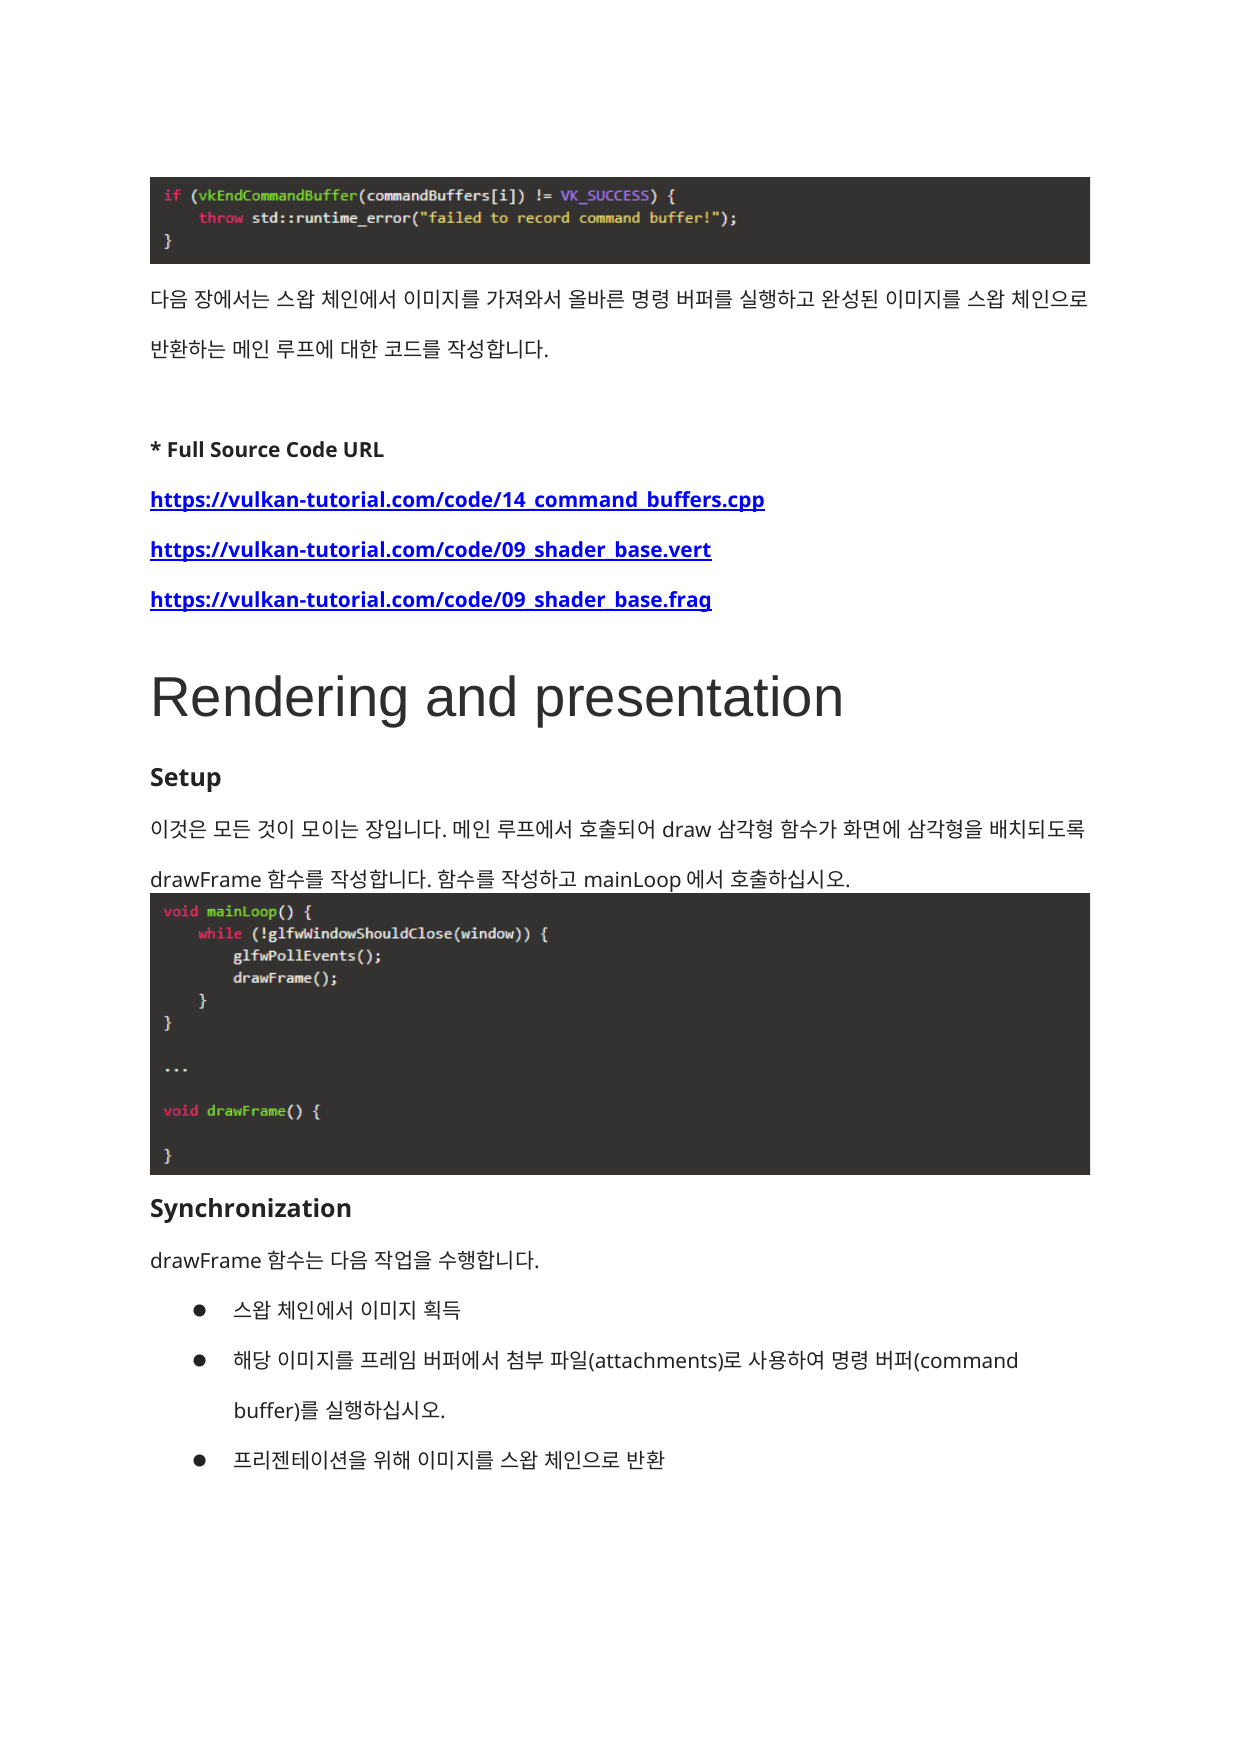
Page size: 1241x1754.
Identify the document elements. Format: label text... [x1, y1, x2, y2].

text drawFrame 함수는 다음 작업을 수행합니다. [150, 1225, 1090, 1275]
text * Full Source Code URL [150, 414, 1090, 464]
list 프리젠테이션을 위해 이미지를 스왑 체인으로 반환 [192, 1425, 1090, 1475]
list 해당 이미지를 프레임 버퍼에서 첨부 파일(attachments)로 사용하여 명령 버퍼(command buffer)를 실행하십시오. [192, 1325, 1090, 1425]
picture [150, 893, 1091, 1175]
text https://vulkan-tutorial.com/code/09_shader_base.vert [150, 514, 1090, 564]
text https://vulkan-tutorial.com/code/14_command_buffers.cpp [150, 464, 1090, 514]
text Synchronization [150, 1175, 1090, 1225]
picture [150, 177, 1091, 264]
text Setup [150, 744, 1090, 794]
list 스왑 체인에서 이미지 획득 [192, 1275, 1090, 1325]
text https://vulkan-tutorial.com/code/09_shader_base.frag [150, 564, 1090, 614]
text 다음 장에서는 스왑 체인에서 이미지를 가져와서 올바른 명령 버퍼를 실행하고 완성된 이미지를 스왑 체인으로 반환하는 메인 루프에 대한 코드를 작성합니다. [150, 264, 1090, 364]
subtitle Rendering and presentation [150, 664, 1090, 728]
text 이것은 모든 것이 모이는 장입니다. 메인 루프에서 호출되어 draw 삼각형 함수가 화면에 삼각형을 배치되도록 drawFrame 함수를 작성합니다. 함수를 작성하고 mainLoop에서 호출하십시오. [150, 794, 1090, 893]
